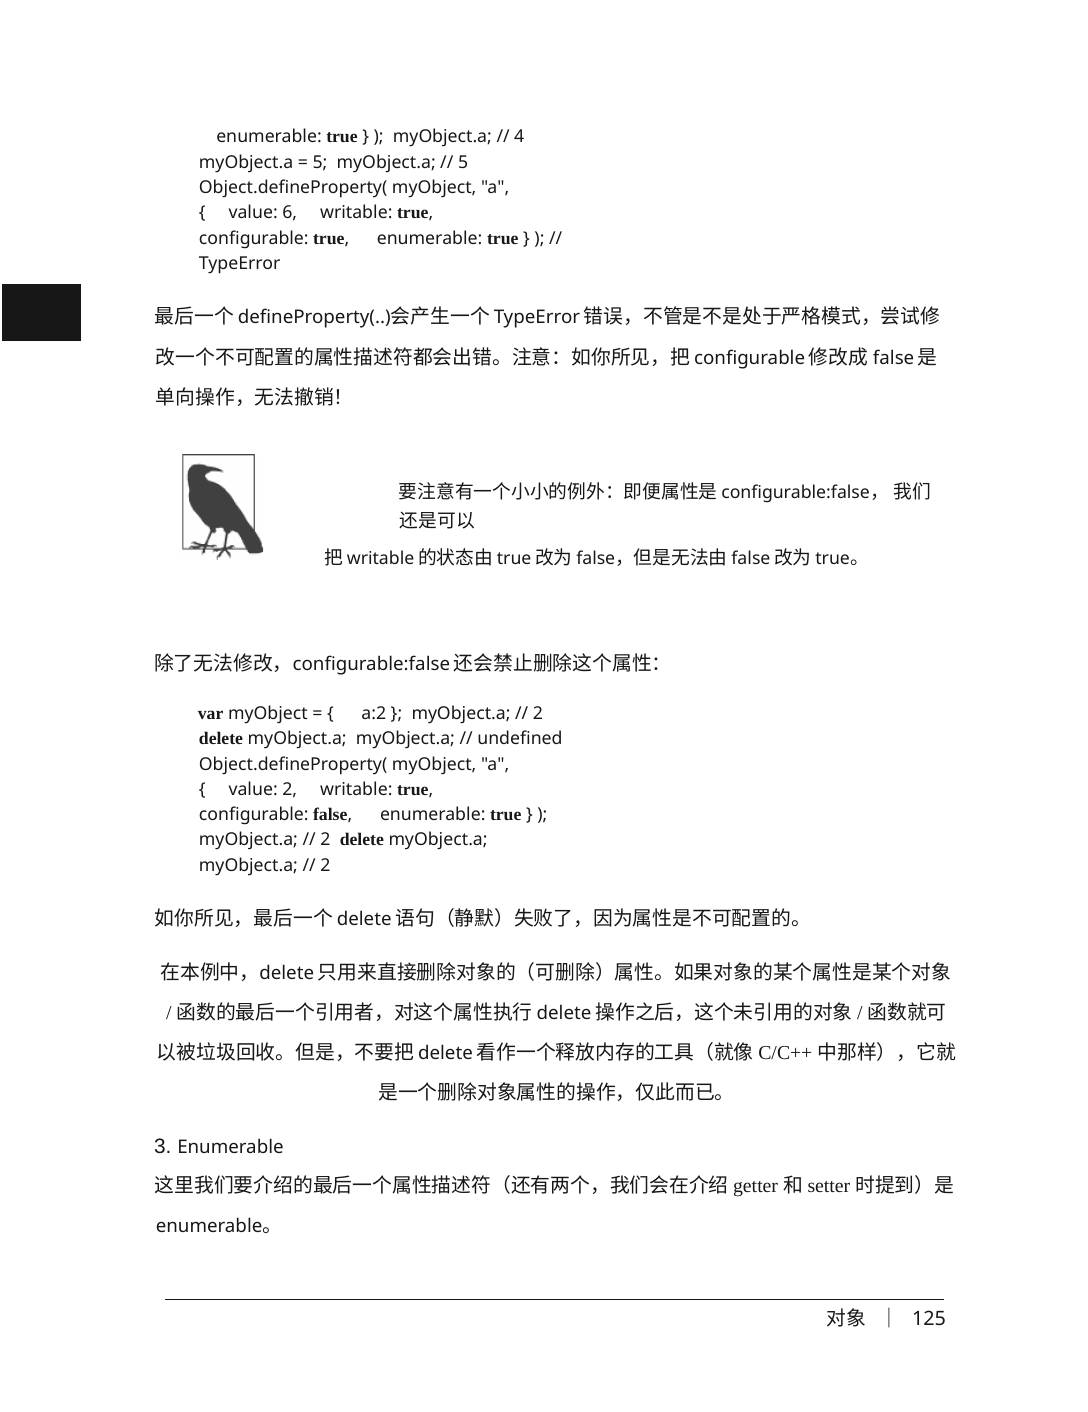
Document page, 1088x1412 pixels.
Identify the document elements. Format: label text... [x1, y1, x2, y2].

text 如你所见，最后一个delete语句（静默）失败了，因为属性是不可配置的。 [154, 902, 956, 931]
text 要注意有一个小小的例外：即便属性是configurable:false， 我们还是可以 [272, 476, 938, 533]
text 把writable的状态由true改为false，但是无法由false改为true。 [198, 543, 956, 570]
text var myObject = { a:2 }; myObject.a; // 2 delete myObject.a; myObject.a; // undefined Object.defineProperty( myObject, "a", { value: 2, writable: true, configurable: false, enumerable: true } ); myObject.a; // 2 delete myObject.a; myObject.a; // 2 [198, 700, 564, 876]
text 这里我们要介绍的最后一个属性描述符（还有两个，我们会在介绍 getter 和 setter 时提到）是enumerable。 [154, 1169, 956, 1238]
text 除了无法修改，configurable:false还会禁止删除这个属性： [154, 647, 956, 676]
picture [182, 454, 264, 560]
text 最后一个defineProperty(..)会产生一个TypeError错误，不管是不是处于严格模式，尝试修改一个不可配置的属性描述符都会出错。注意：如你所见，把configurable修改成 false是单向操作，无法撤销！ [154, 301, 956, 410]
text enumerable: true } ); myObject.a; // 4 myObject.a = 5; myObject.a; // 5 Object.defineProperty( myObject, "a", { value: 6, writable: true, configurable: true, enumerable: true } ); // TypeError [198, 124, 564, 274]
text 3. Enumerable [154, 1133, 956, 1159]
text 在本例中，delete只用来直接删除对象的（可删除）属性。如果对象的某个属性是某个对象 / 函数的最后一个引用者，对这个属性执行delete操作之后，这个未引用的对象 / 函数就可以被垃圾回收。但是，不要把delete看作一个释放内存的工具（就像 C/C++ 中那样），它就是一个删除对象属性的操作，仅此而已。 [155, 956, 956, 1105]
